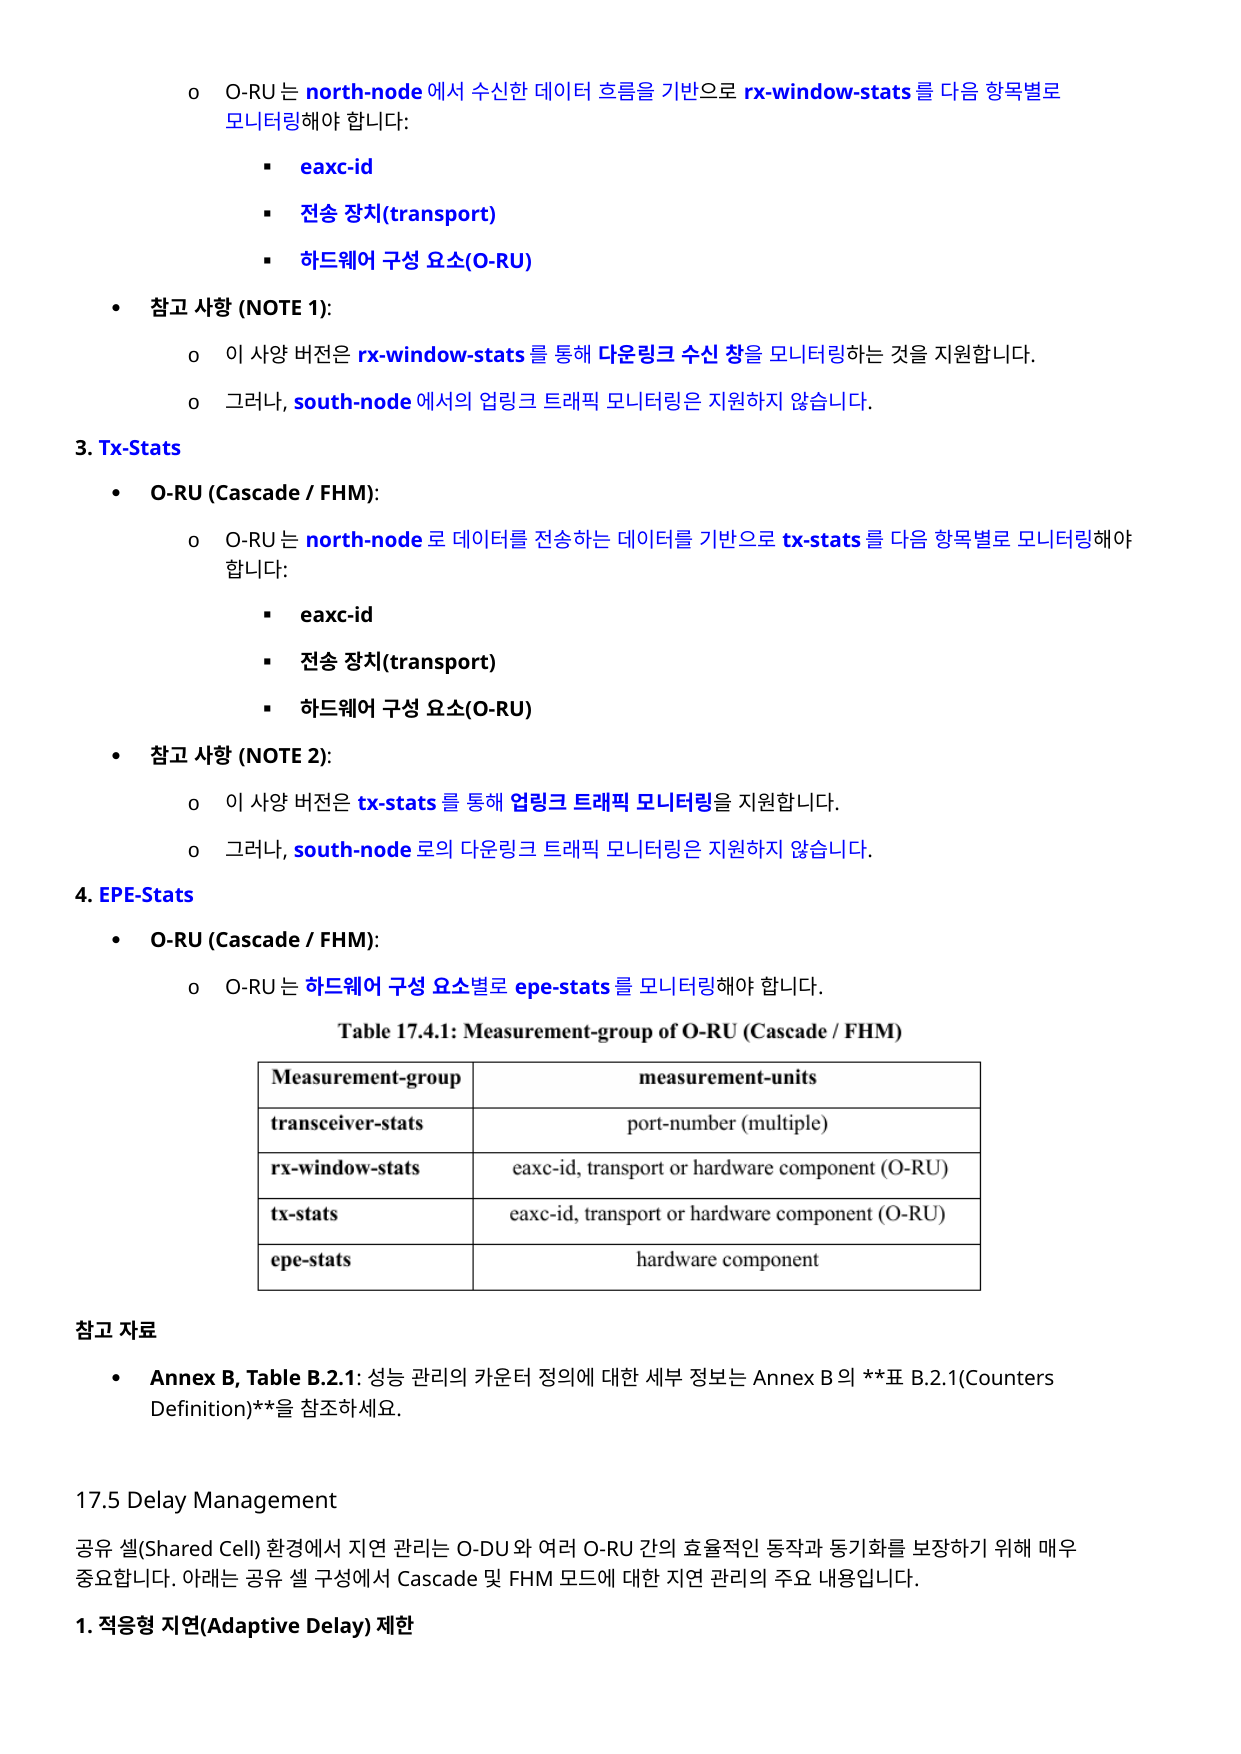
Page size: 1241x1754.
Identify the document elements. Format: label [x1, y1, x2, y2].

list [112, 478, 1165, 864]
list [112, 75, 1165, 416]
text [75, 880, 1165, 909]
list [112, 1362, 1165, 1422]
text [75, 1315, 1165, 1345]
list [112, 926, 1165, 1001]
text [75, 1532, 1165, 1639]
picture [253, 1017, 987, 1298]
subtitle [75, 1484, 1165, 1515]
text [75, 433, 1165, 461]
